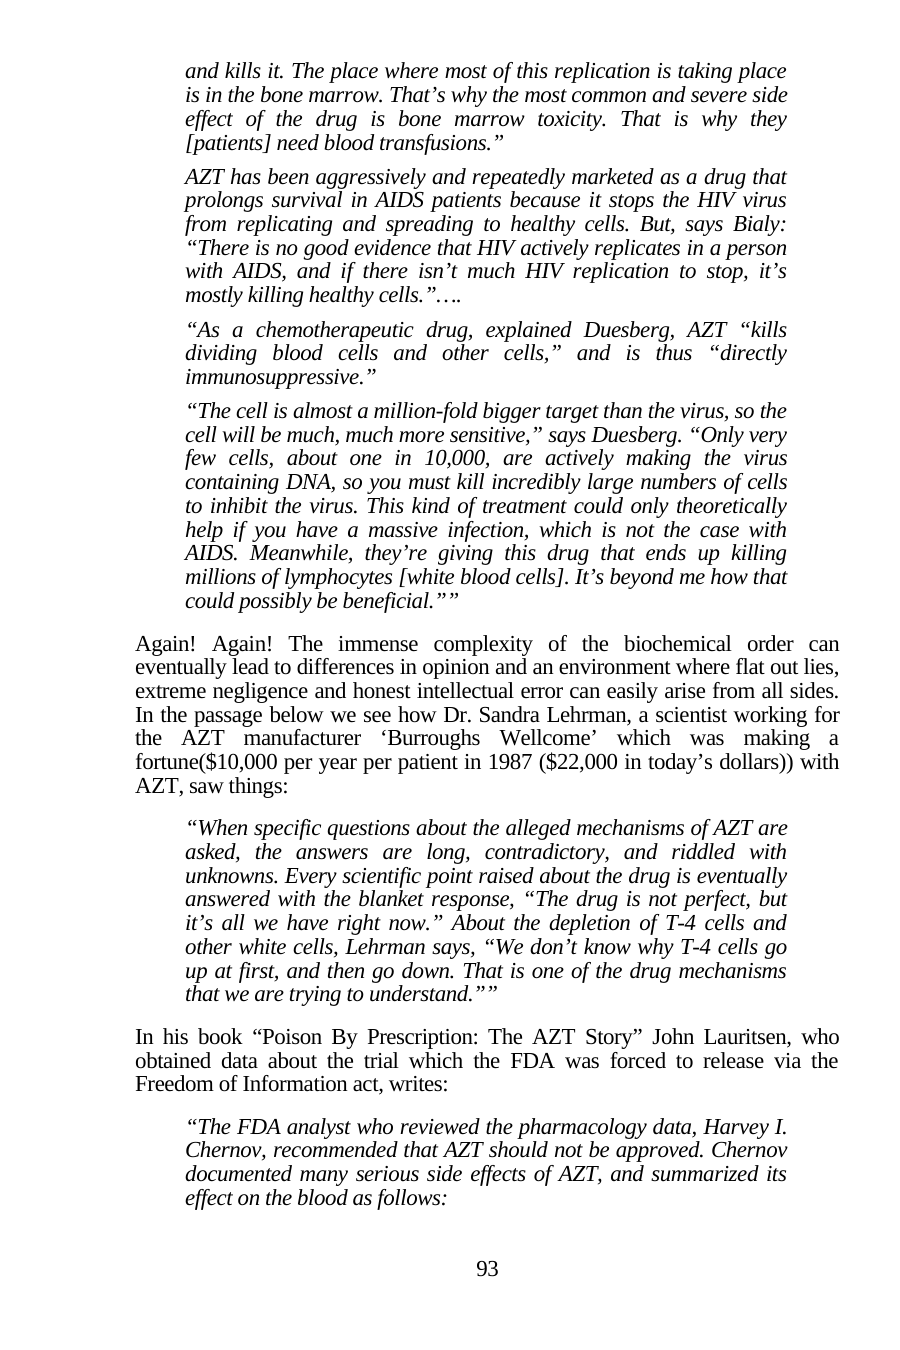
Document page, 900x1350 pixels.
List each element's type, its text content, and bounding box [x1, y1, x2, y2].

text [185, 60, 790, 155]
text Again! Again! The immense complexity of the biochemical order can eventually lead to differences in opinion and an environment where flat out lies, extreme negligence and honest intellectual error can easily arise from all sides. In the passage below we see how Dr. Sandra Lehrman, a scientist working for the AZT manufacturer ‘Burroughs Wellcome’ which was making a fortune($10,000 per year per patient in 1987 ($22,000 in today’s dollars)) with AZT, saw things: [135, 632, 840, 798]
text “The FDA analyst who reviewed the pharmacology data, Harvey I. Chernov, recommended that AZT should not be approved. Chernov documented many serious side effects of AZT, and summarized its effect on the blood as follows: [185, 1116, 790, 1210]
text “When specific questions about the alleged mechanisms of AZT are asked, the answers are long, contradictory, and riddled with unknowns. Every scientific point raised about the drug is eventually answered with the blanket response, “The drug is not perfect, but it’s all we have right now.” About the depletion of T-4 cells and other white cells, Lehrman says, “We don’t know why T-4 cells go up at first, and then go down. That is one of the drug mechanisms that we are trying to understand.”” [185, 817, 790, 1007]
text AZT has been aggressively and repeatedly marketed as a drug that prolongs survival in AIDS patients because it stops the HIV virus from replicating and spreading to healthy cells. But, says Bialy: “There is no good evidence that HIV actively replicates in a person with AIDS, and if there isn’t much HIV replication to stop, it’s mostly killing healthy cells.”…. [185, 165, 790, 308]
text “The cell is almost a million-fold bigger target than the virus, so the cell will be much, much more sensitive,” says Duesberg. “Only very few cells, about one in 10,000, are actively making the virus containing DNA, so you must kill incredibly large numbers of cells to inhibit the virus. This kind of treatment could only theoretically help if you have a massive infection, which is not the case with AIDS. Meanwhile, they’re giving this drug that ends up killing millions of lymphocytes [white blood cells]. It’s beyond me how that could possibly be beneficial.”” [185, 400, 790, 613]
text In his book “Poison By Prescription: The AZT Story” John Lauritsen, who obtained data about the trial which the FDA was forced to release via the Freedom of Information act, writes: [135, 1026, 840, 1097]
text “As a chemotherapeutic drug, explained Duesberg, AZT “kills dividing blood cells and other cells,” and is thus “directly immunosuppressive.” [185, 318, 790, 389]
